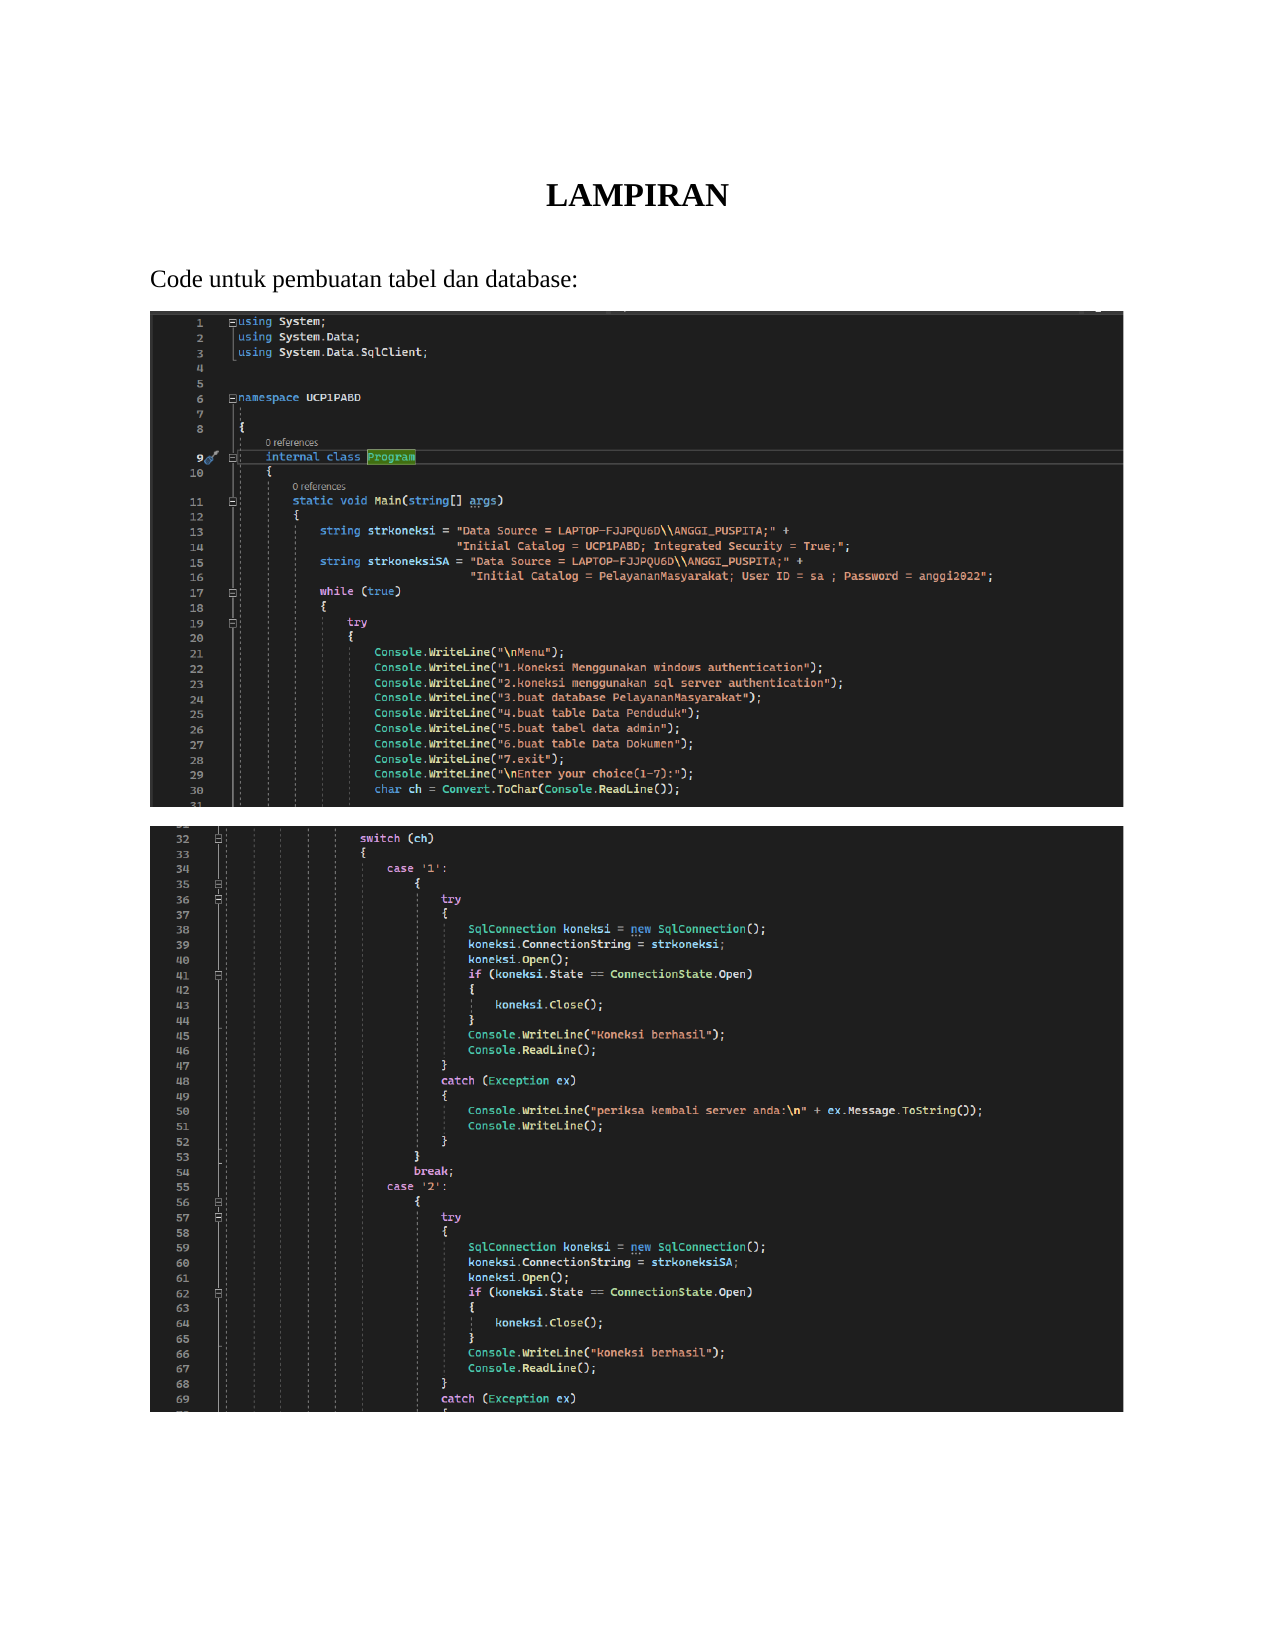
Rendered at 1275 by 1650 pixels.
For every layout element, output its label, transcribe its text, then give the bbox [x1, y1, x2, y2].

picture [150, 826, 1124, 1412]
text Code untuk pembuatan tabel dan database: [150, 264, 1125, 293]
subtitle LAMPIRAN [150, 175, 1125, 213]
picture [150, 311, 1124, 807]
